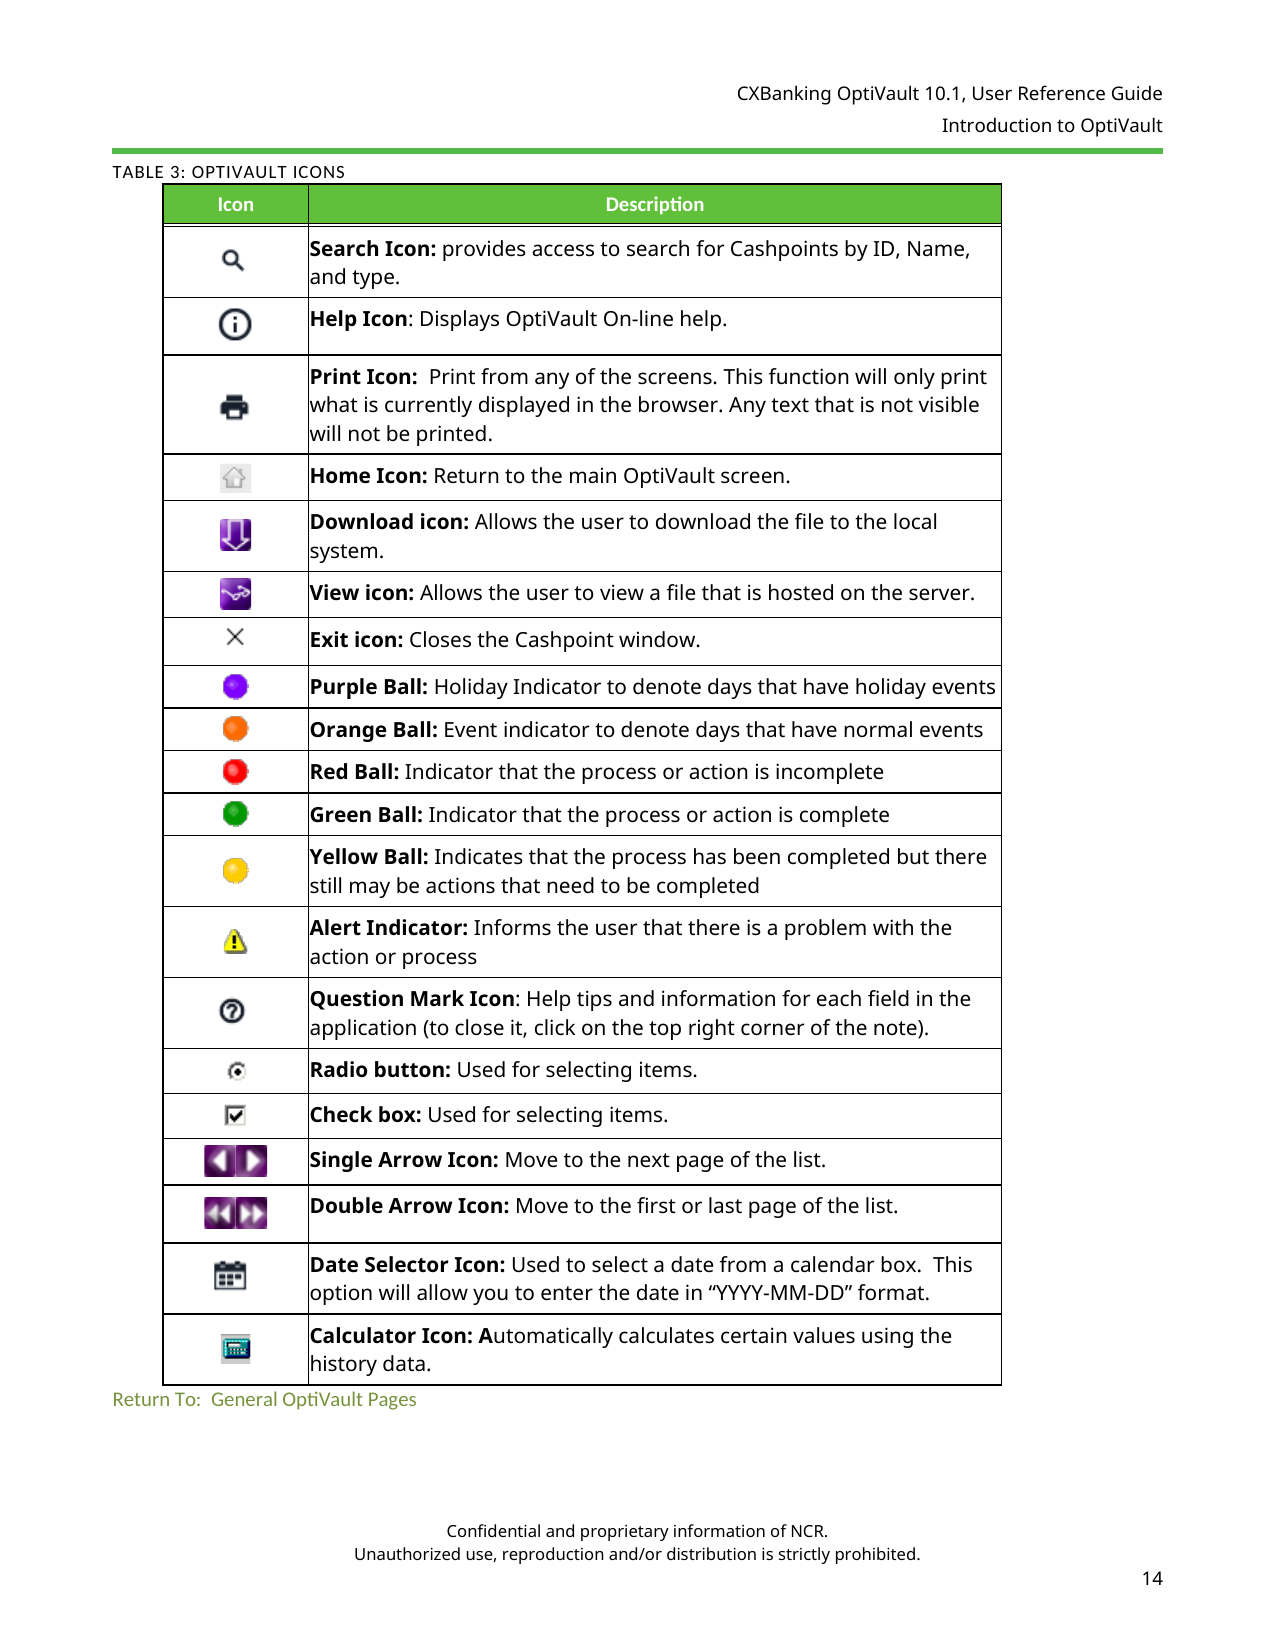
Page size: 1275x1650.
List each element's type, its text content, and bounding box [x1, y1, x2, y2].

table_cell [164, 794, 308, 835]
table_cell Radio button: Used for selecting items. [309, 1049, 1001, 1092]
table_cell [164, 666, 308, 707]
table_cell Exit icon: Closes the Cashpoint window. [309, 618, 1001, 665]
table_cell [164, 907, 308, 977]
picture [220, 461, 252, 493]
table_cell [164, 572, 308, 617]
picture [213, 1260, 259, 1296]
table_cell Calculator Icon: Automatically calculates certain values using the history data. [309, 1315, 1001, 1384]
table_cell [164, 455, 308, 499]
table_cell [164, 709, 308, 750]
picture [220, 519, 252, 551]
table_cell Orange Ball: Event indicator to denote days that have normal events [309, 709, 1001, 750]
picture [222, 857, 249, 884]
picture [214, 993, 257, 1031]
table_cell Question Mark Icon: Help tips and information for each field in the application (to close it, click on the top right corner of the note). [309, 978, 1001, 1047]
picture [220, 578, 252, 610]
table_cell [164, 1186, 308, 1242]
table_cell Print Icon: Print from any of the screens. This function will only print what is currently displayed in the browser. Any text that is not visible will not be printed. [309, 356, 1001, 453]
table_header Icon [164, 185, 308, 223]
picture [223, 929, 248, 954]
table_cell Purple Ball: Holiday Indicator to denote days that have holiday events [309, 666, 1001, 707]
table_cell Red Ball: Indicator that the process or action is incomplete [309, 751, 1001, 792]
text Table 3: OptiVault Icons [112, 160, 1163, 183]
table_cell Help Icon: Displays OptiVault On-line help. [309, 298, 1001, 354]
picture [204, 1145, 268, 1177]
table_cell Check box: Used for selecting items. [309, 1094, 1001, 1137]
table_header Description [309, 185, 1001, 223]
table_cell [164, 618, 308, 665]
text Return To: General OptiVault Pages [112, 1386, 1163, 1411]
picture [213, 304, 258, 347]
table_cell Search Icon: provides access to search for Cashpoints by ID, Name, and type. [309, 227, 1001, 297]
picture [217, 386, 254, 422]
table_cell Date Selector Icon: Used to select a date from a calendar box. This option will allow you to enter the date in “YYYY-MM-DD” format. [309, 1244, 1001, 1313]
table_cell [164, 751, 308, 792]
picture [222, 715, 249, 742]
table_cell [164, 356, 308, 453]
table_cell [164, 1094, 308, 1137]
picture [204, 1197, 268, 1229]
table_cell Download icon: Allows the user to download the file to the local system. [309, 501, 1001, 571]
table_cell [164, 1049, 308, 1092]
picture [222, 758, 249, 785]
table_cell View icon: Allows the user to view a file that is hosted on the server. [309, 572, 1001, 617]
table_cell [164, 1315, 308, 1384]
picture [222, 800, 249, 827]
picture [222, 673, 249, 700]
table_cell Home Icon: Return to the main OptiVault screen. [309, 455, 1001, 499]
table_cell Double Arrow Icon: Move to the first or last page of the list. [309, 1186, 1001, 1242]
picture [218, 624, 253, 658]
table_cell Alert Indicator: Informs the user that there is a problem with the action or process [309, 907, 1001, 977]
table_cell [164, 978, 308, 1047]
table_cell [164, 298, 308, 354]
picture [216, 245, 256, 278]
table_cell [164, 1244, 308, 1313]
table_cell [164, 1139, 308, 1184]
table_cell Single Arrow Icon: Move to the next page of the list. [309, 1139, 1001, 1184]
table_cell Green Ball: Indicator that the process or action is complete [309, 794, 1001, 835]
table_cell Yellow Ball: Indicates that the process has been completed but there still may be actions that need to be completed [309, 836, 1001, 906]
table_cell [164, 836, 308, 906]
table_cell [164, 501, 308, 571]
table_cell [164, 227, 308, 297]
